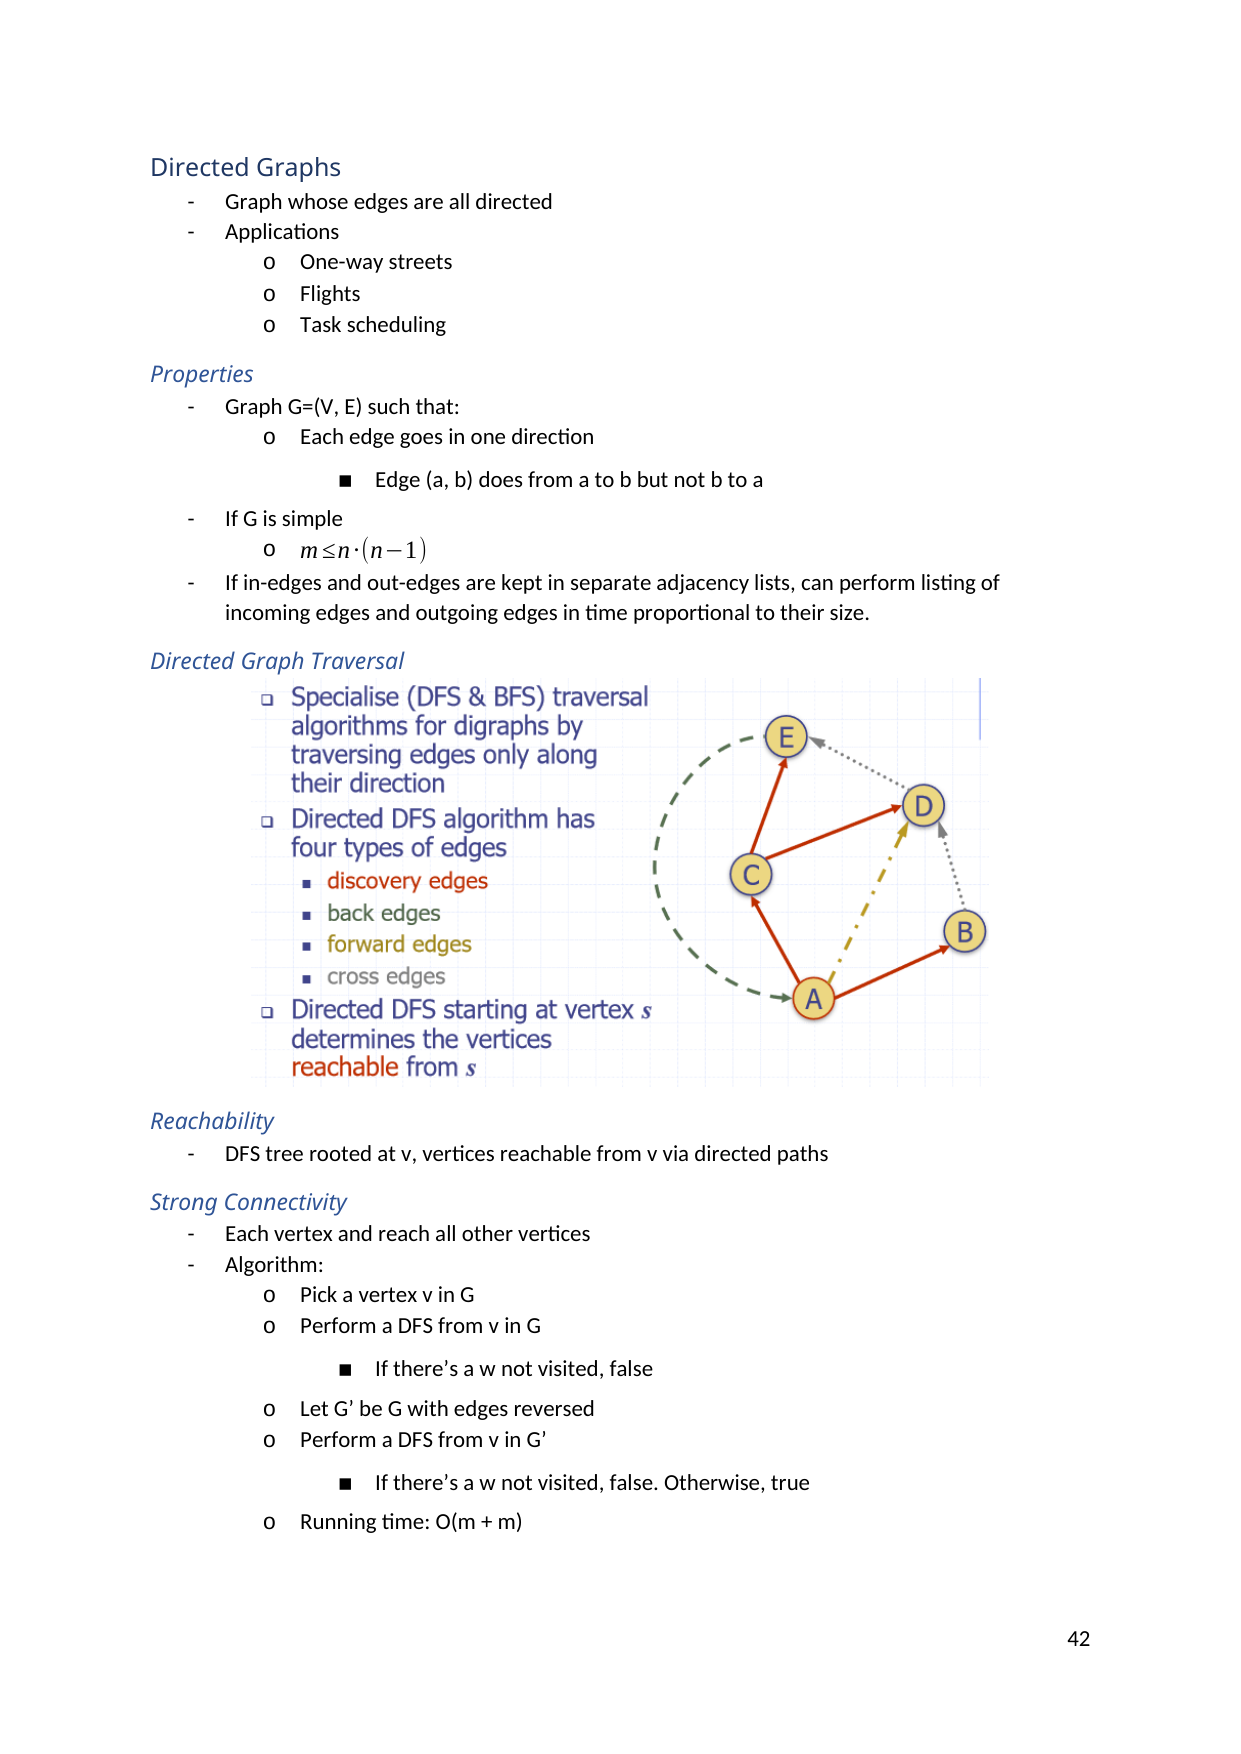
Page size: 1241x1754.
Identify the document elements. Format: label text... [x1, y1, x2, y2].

list Graph whose edges are all directed [187, 187, 1090, 215]
list Edge (a, b) does from a to b but not b to a [337, 454, 1090, 501]
list Pick a vertex v in G [262, 1280, 1090, 1309]
subtitle Reachability [150, 1105, 1090, 1136]
list Each vertex and reach all other vertices [187, 1219, 1090, 1248]
list Let G’ be G with edges reversed [262, 1394, 1090, 1423]
list If G is simple [187, 504, 1090, 532]
subtitle Directed Graph Traversal [150, 645, 1090, 676]
list DFS tree rooted at v, vertices reachable from v via directed paths [187, 1139, 1090, 1167]
list If there’s a w not visited, false. Otherwise, true [337, 1457, 1090, 1503]
subtitle Properties [150, 358, 1090, 389]
list Task scheduling [262, 310, 1090, 339]
picture [251, 678, 989, 1087]
list Each edge goes in one direction [262, 422, 1090, 451]
subtitle Strong Connectivity [150, 1186, 1090, 1217]
list If there’s a w not visited, false [337, 1343, 1090, 1390]
list Graph G=(V, E) such that: [187, 392, 1090, 420]
list One-way streets [262, 247, 1090, 276]
list Applications [187, 217, 1090, 245]
list If in-edges and out-edges are kept in separate adjacency lists, can perform listing of incoming edges and outgoing edges in time proportional to their size. [187, 568, 1090, 626]
subtitle Directed Graphs [150, 150, 1090, 184]
list Perform a DFS from v in G’ [262, 1425, 1090, 1454]
list Algorithm: [187, 1250, 1090, 1278]
list Flights [262, 279, 1090, 308]
list Perform a DFS from v in G [262, 1311, 1090, 1341]
list Running time: O(m + m) [262, 1507, 1090, 1536]
